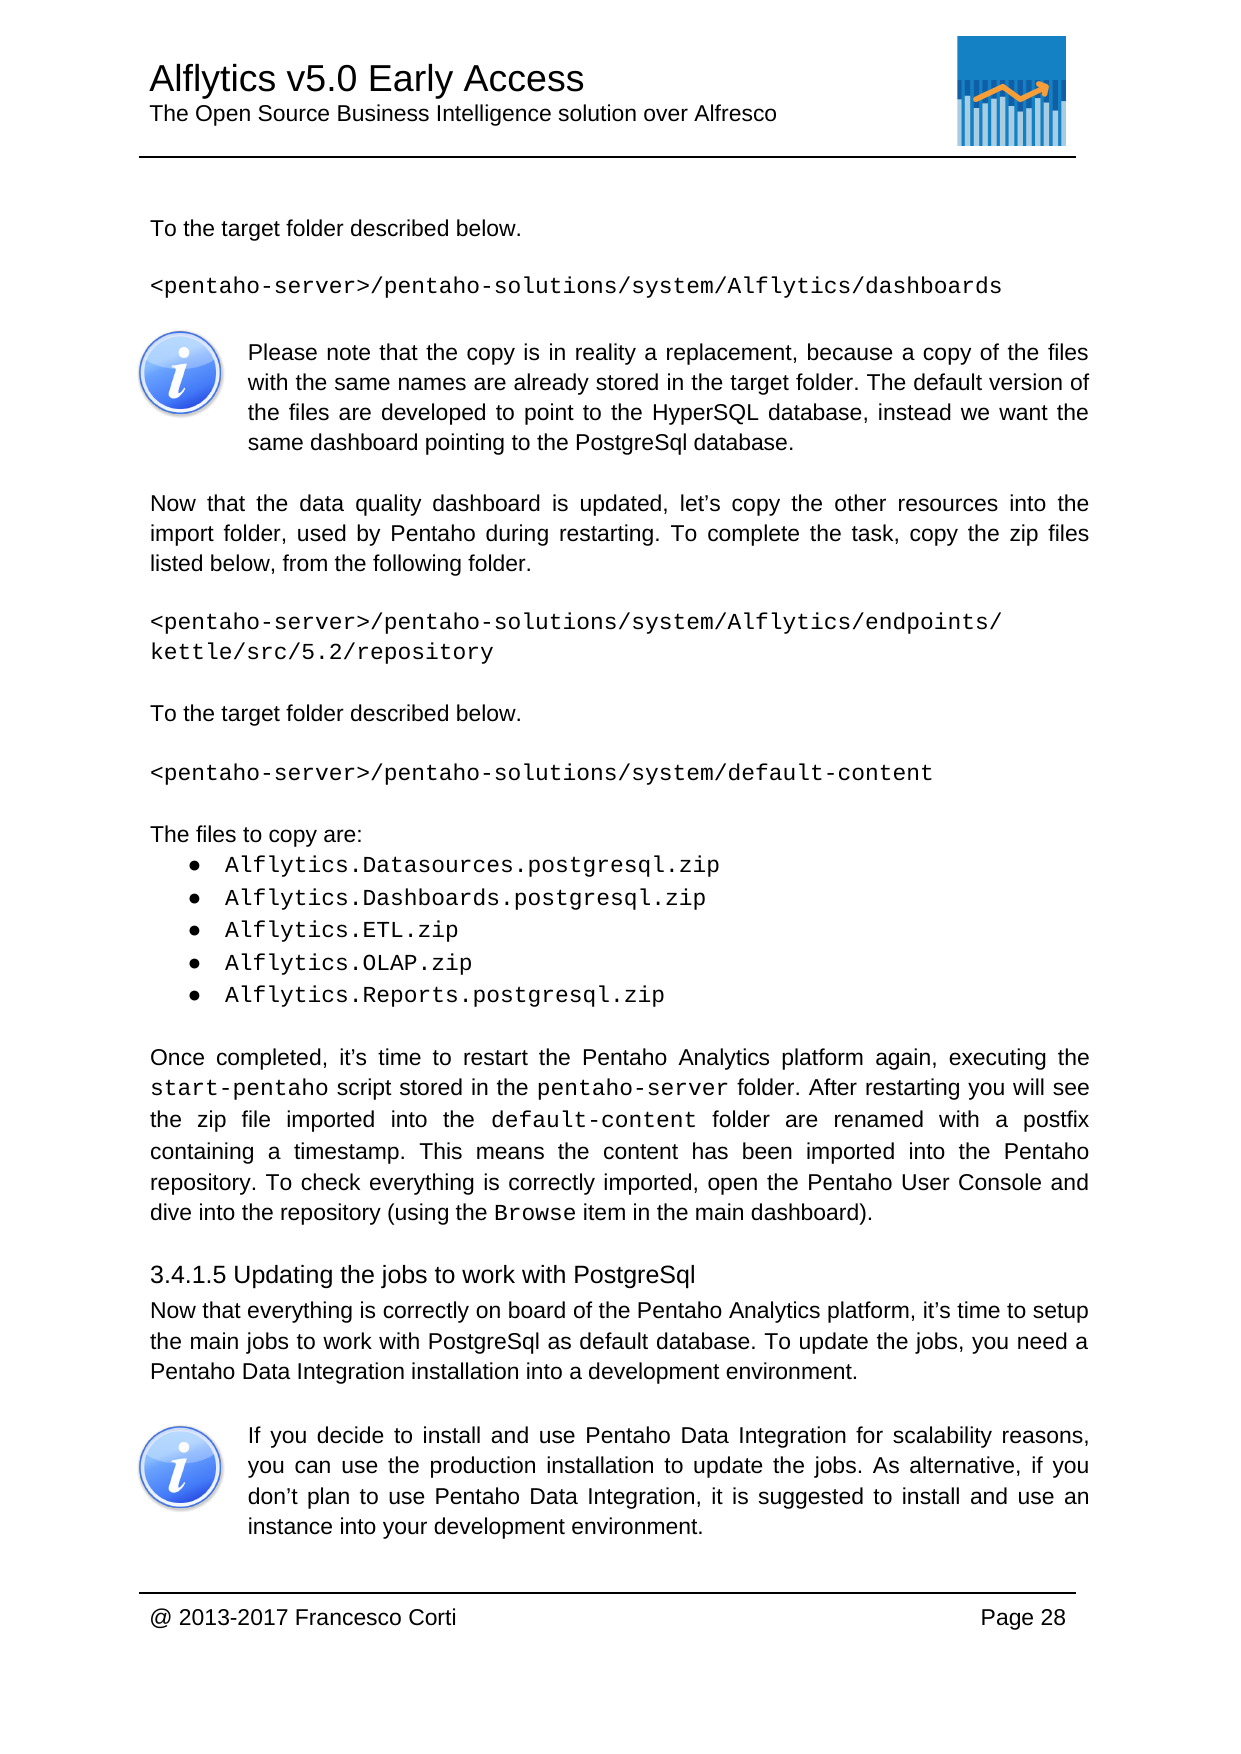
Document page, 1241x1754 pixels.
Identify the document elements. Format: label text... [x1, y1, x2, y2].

subtitle 3.4.1.5 Updating the jobs to work with PostgreSql [150, 1260, 1090, 1289]
text Once completed, it’s time to restart the Pentaho Analytics platform again, executing the start-pentaho script stored in the pentaho-server folder. After restarting you will see the zip file imported into the default-content folder are renamed with a postfix containing a timestamp. This means the content has been imported into the Pentaho repository. To check everything is correctly imported, open the Pentaho User Console and dive into the repository (using the Browse item in the main dashboard). [150, 1044, 1090, 1227]
text Now that the data quality dashboard is updated, let’s copy the other resources into the import folder, used by Pentaho during restarting. To complete the task, copy the zip files listed below, from the following folder. [150, 490, 1090, 577]
list Alflytics.OLAP.zip [187, 948, 1090, 977]
text If you decide to install and use Pentaho Data Integration for scalability reasons, you can use the production installation to update the jobs. As alternative, if you don’t plan to use Pentaho Data Integration, it is suggested to install and use an instance into your development environment. [150, 1422, 1090, 1539]
picture [131, 323, 229, 422]
text <pentaho-server>/pentaho-solutions/system/Alflytics/dashboards [150, 275, 1090, 301]
text The files to copy are: [150, 821, 1090, 847]
text Please note that the copy is in reality a replacement, because a copy of the files with the same names are already stored in the target folder. The default version of the files are developed to point to the HyperSQL database, instead we want the same dashboard pointing to the PostgreSql database. [150, 339, 1090, 456]
list Alflytics.Reports.postgresql.zip [187, 981, 1090, 1009]
list Alflytics.ETL.zip [187, 916, 1090, 944]
text To the target folder described below. [150, 700, 1090, 727]
text To the target folder described below. [150, 214, 1090, 241]
text Now that everything is correctly on board of the Pentaho Analytics platform, it’s time to setup the main jobs to work with PostgreSql as default database. To update the jobs, you need a Pentaho Data Integration installation into a development environment. [150, 1297, 1090, 1384]
list Alflytics.Datasources.postgresql.zip [187, 851, 1090, 879]
text <pentaho-server>/pentaho-solutions/system/default-content [150, 761, 1090, 787]
picture [131, 1418, 229, 1516]
picture [957, 36, 1066, 146]
list Alflytics.Dashboards.postgresql.zip [187, 883, 1090, 912]
text <pentaho-server>/pentaho-solutions/system/Alflytics/endpoints/kettle/src/5.2/repository [150, 611, 1090, 666]
